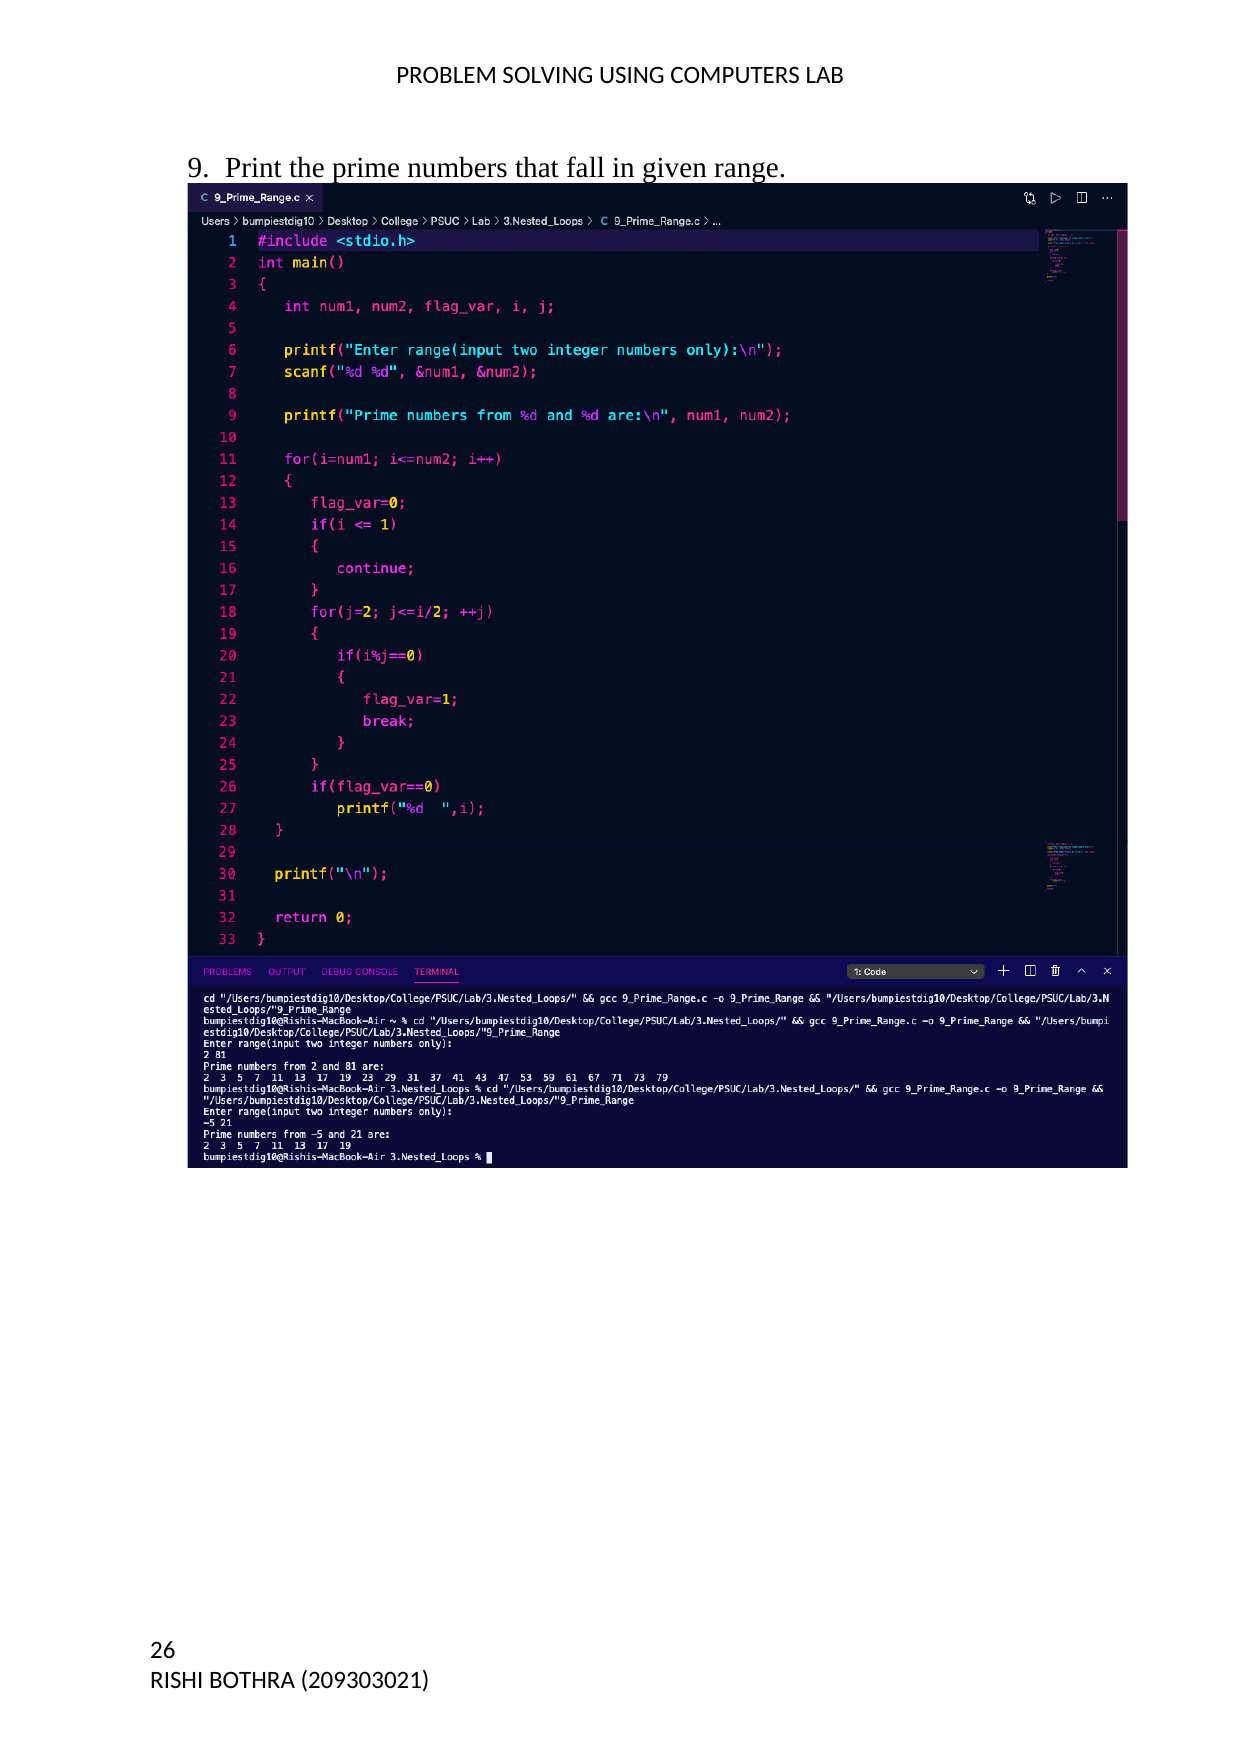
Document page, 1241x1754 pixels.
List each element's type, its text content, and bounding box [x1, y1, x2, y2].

list Print the prime numbers that fall in given range. [187, 150, 1090, 183]
picture [187, 183, 1128, 1168]
